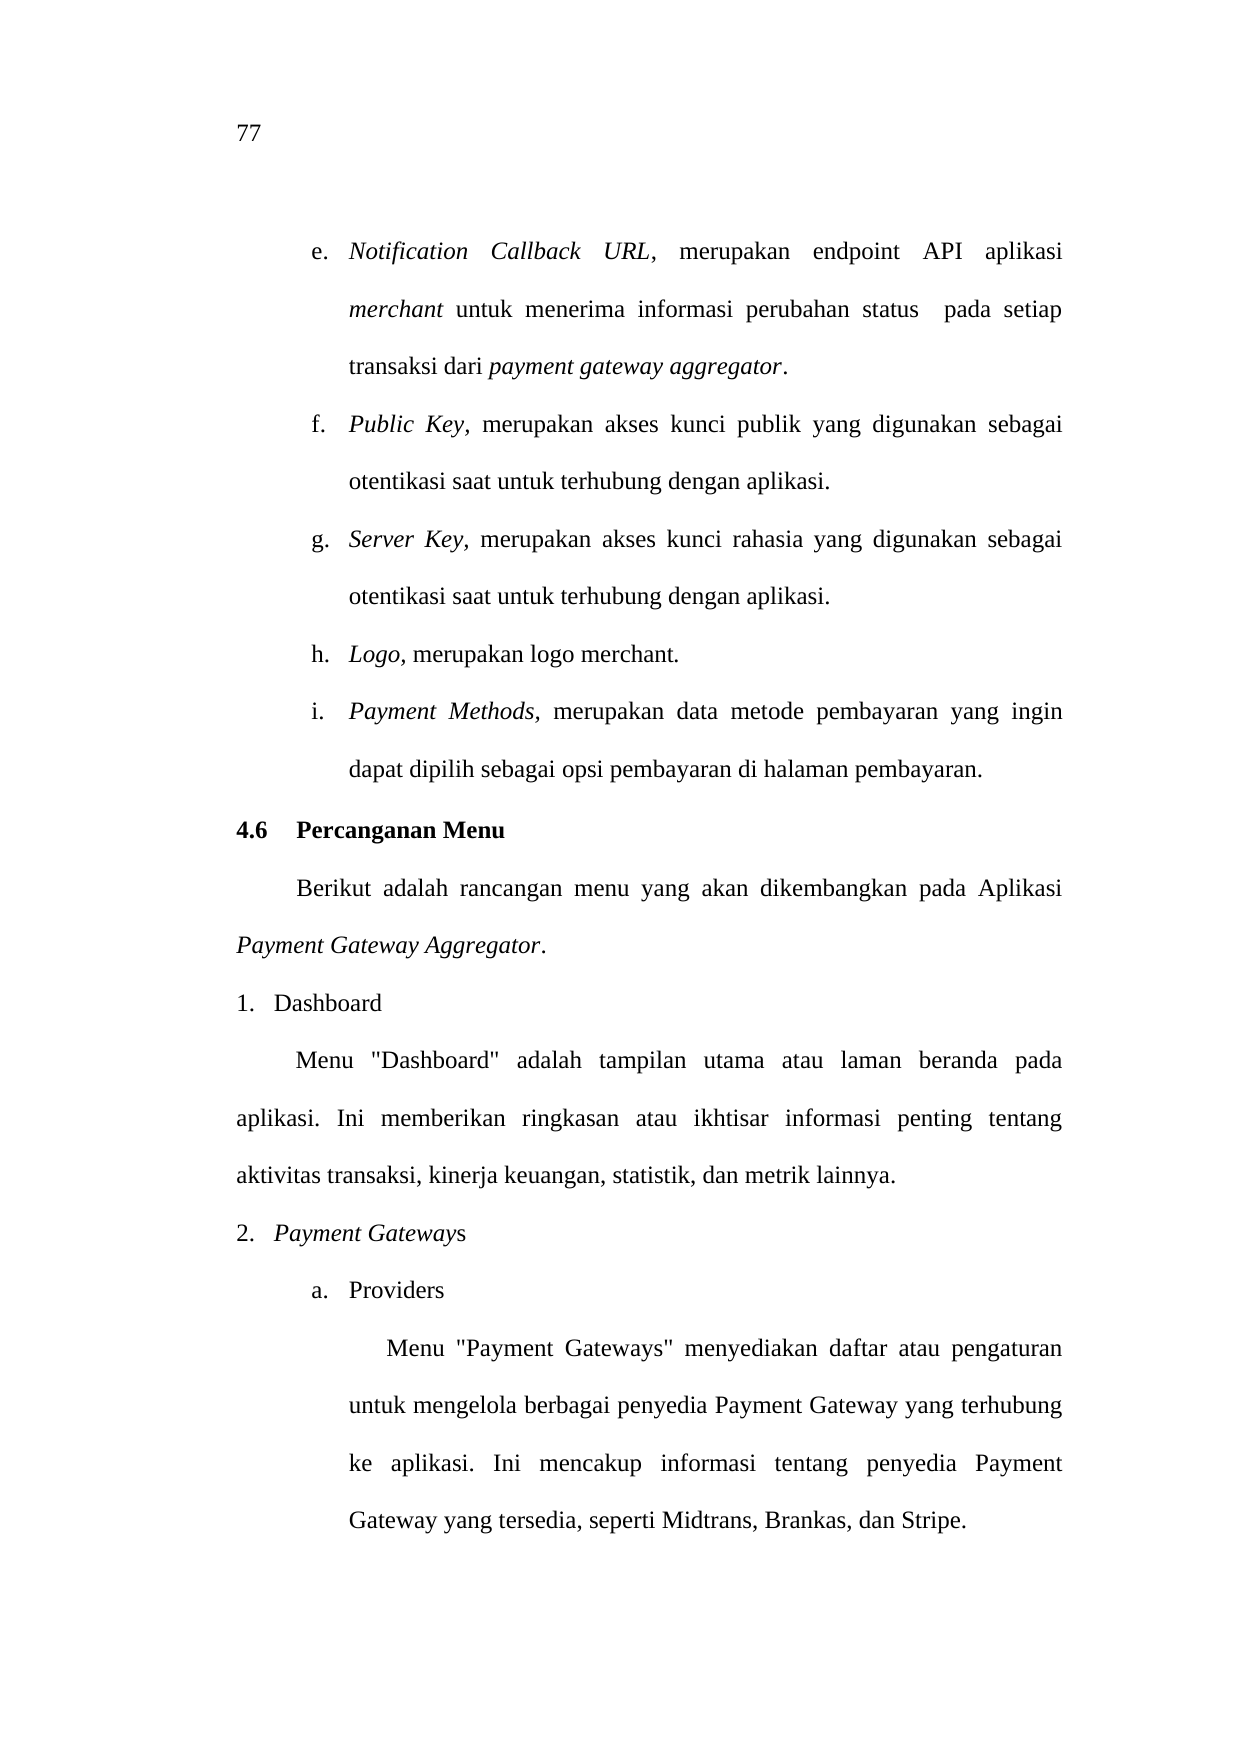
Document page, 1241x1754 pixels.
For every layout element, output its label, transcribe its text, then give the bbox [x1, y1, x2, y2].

text Berikut adalah rancangan menu yang akan dikembangkan pada Aplikasi Payment Gateway Aggregator. [236, 873, 1063, 959]
list Payment Methods, merupakan data metode pembayaran yang ingin dapat dipilih sebagai opsi pembayaran di halaman pembayaran. [311, 696, 1063, 782]
list Providers [311, 1275, 1063, 1304]
subtitle Percanganan Menu [236, 815, 1063, 844]
list Menu "Dashboard" adalah tampilan utama atau laman beranda pada aplikasi. Ini memberikan ringkasan atau ikhtisar informasi penting tentang aktivitas transaksi, kinerja keuangan, statistik, dan metrik lainnya. [236, 1045, 1063, 1189]
list Server Key, merupakan akses kunci rahasia yang digunakan sebagai otentikasi saat untuk terhubung dengan aplikasi. [311, 524, 1063, 610]
list Payment Gateways [236, 1218, 1063, 1247]
list Dashboard [236, 988, 1063, 1017]
list Menu "Payment Gateways" menyediakan daftar atau pengaturan untuk mengelola berbagai penyedia Payment Gateway yang terhubung ke aplikasi. Ini mencakup informasi tentang penyedia Payment Gateway yang tersedia, seperti Midtrans, Brankas, dan Stripe. [349, 1333, 1063, 1534]
list Logo, merupakan logo merchant. [311, 639, 1063, 667]
list Notification Callback URL, merupakan endpoint API aplikasi merchant untuk menerima informasi perubahan status pada setiap transaksi dari payment gateway aggregator. [311, 236, 1063, 380]
list Public Key, merupakan akses kunci publik yang digunakan sebagai otentikasi saat untuk terhubung dengan aplikasi. [311, 409, 1063, 495]
